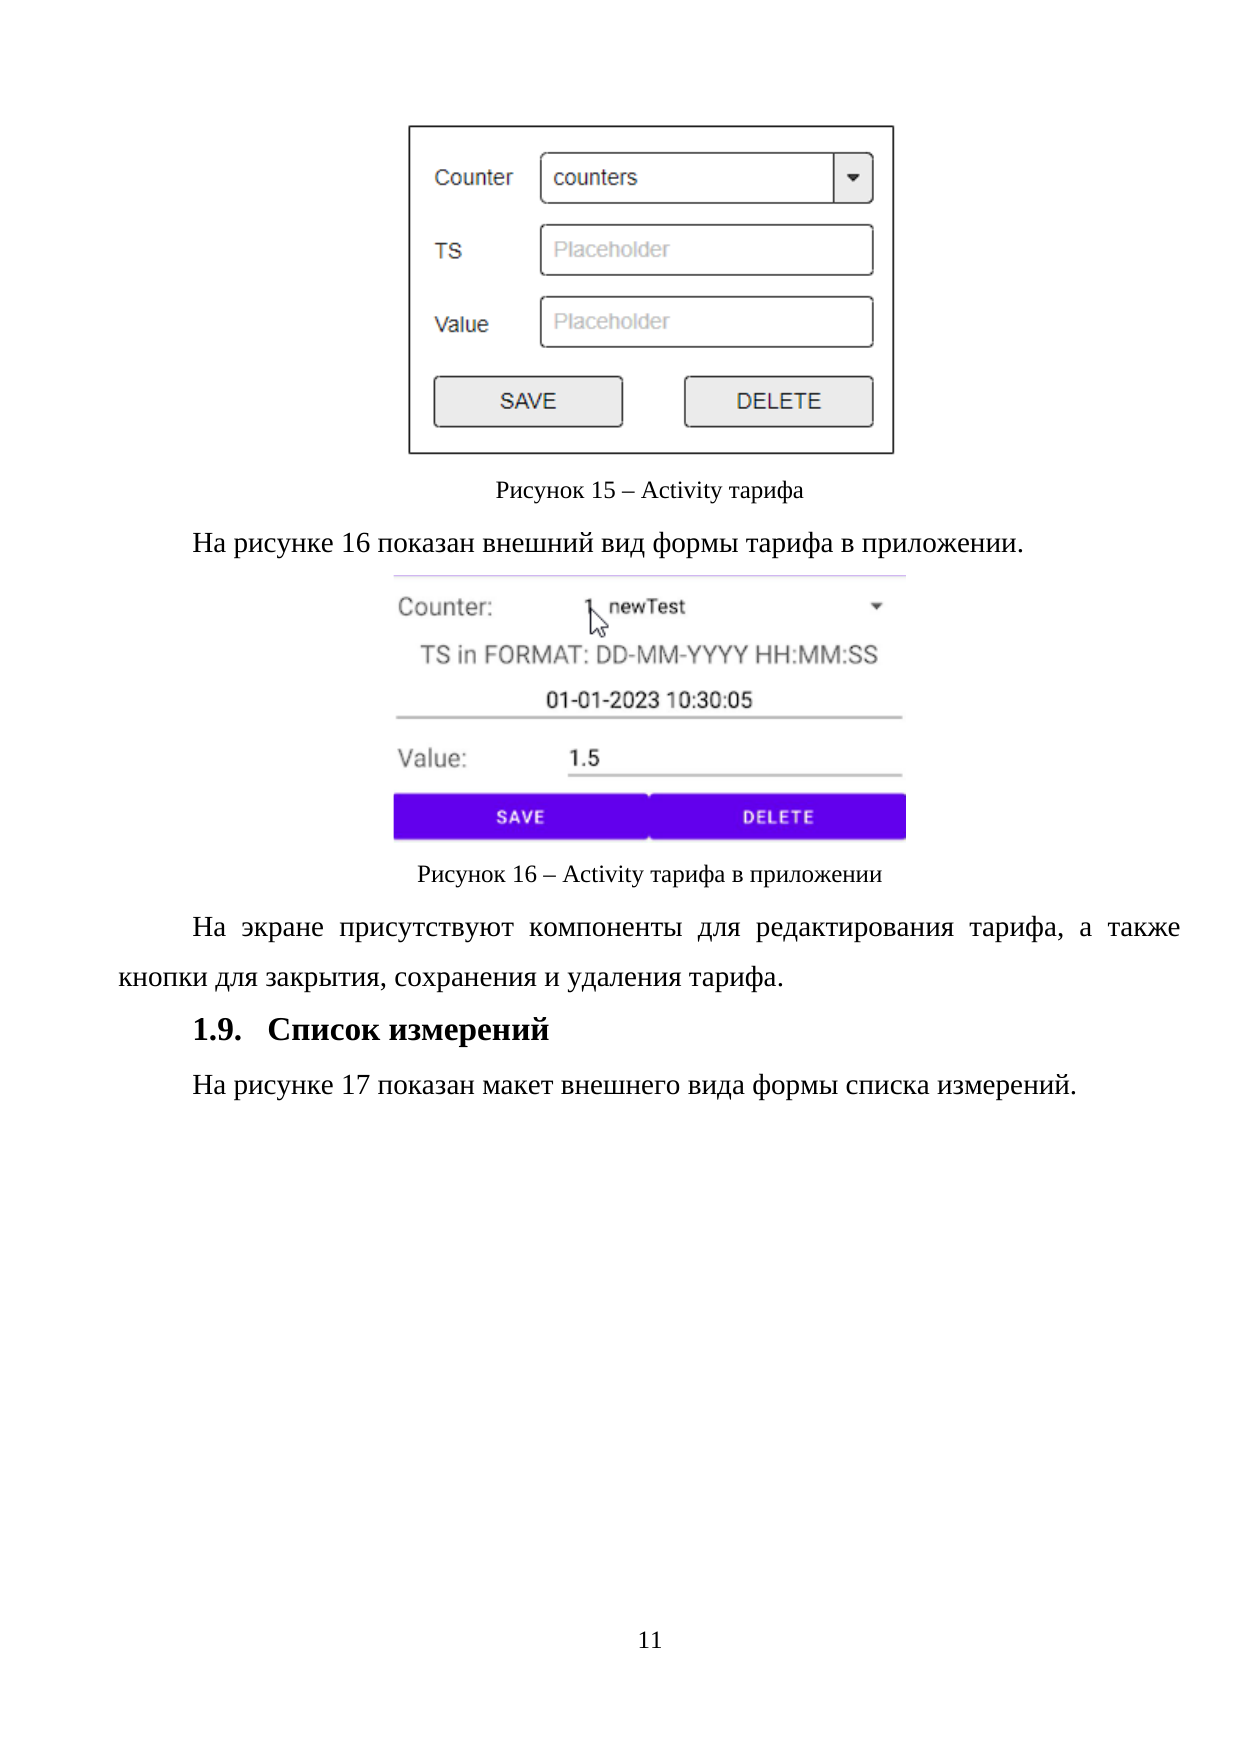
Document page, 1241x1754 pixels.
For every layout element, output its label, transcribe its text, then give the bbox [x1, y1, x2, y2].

text На рисунке 17 показан макет внешнего вида формы списка измерений. [118, 1067, 1181, 1101]
text На экране присутствуют компоненты для редактирования тарифа, а также кнопки для закрытия, сохранения и удаления тарифа. [118, 909, 1181, 993]
text Рисунок 16 – Activity тарифа в приложении [118, 859, 1181, 888]
text Рисунок 15 – Activity тарифа [118, 475, 1181, 504]
subtitle Список измерений [192, 1009, 1181, 1048]
picture [401, 118, 899, 459]
picture [393, 575, 906, 843]
text На рисунке 16 показан внешний вид формы тарифа в приложении. [118, 525, 1181, 558]
